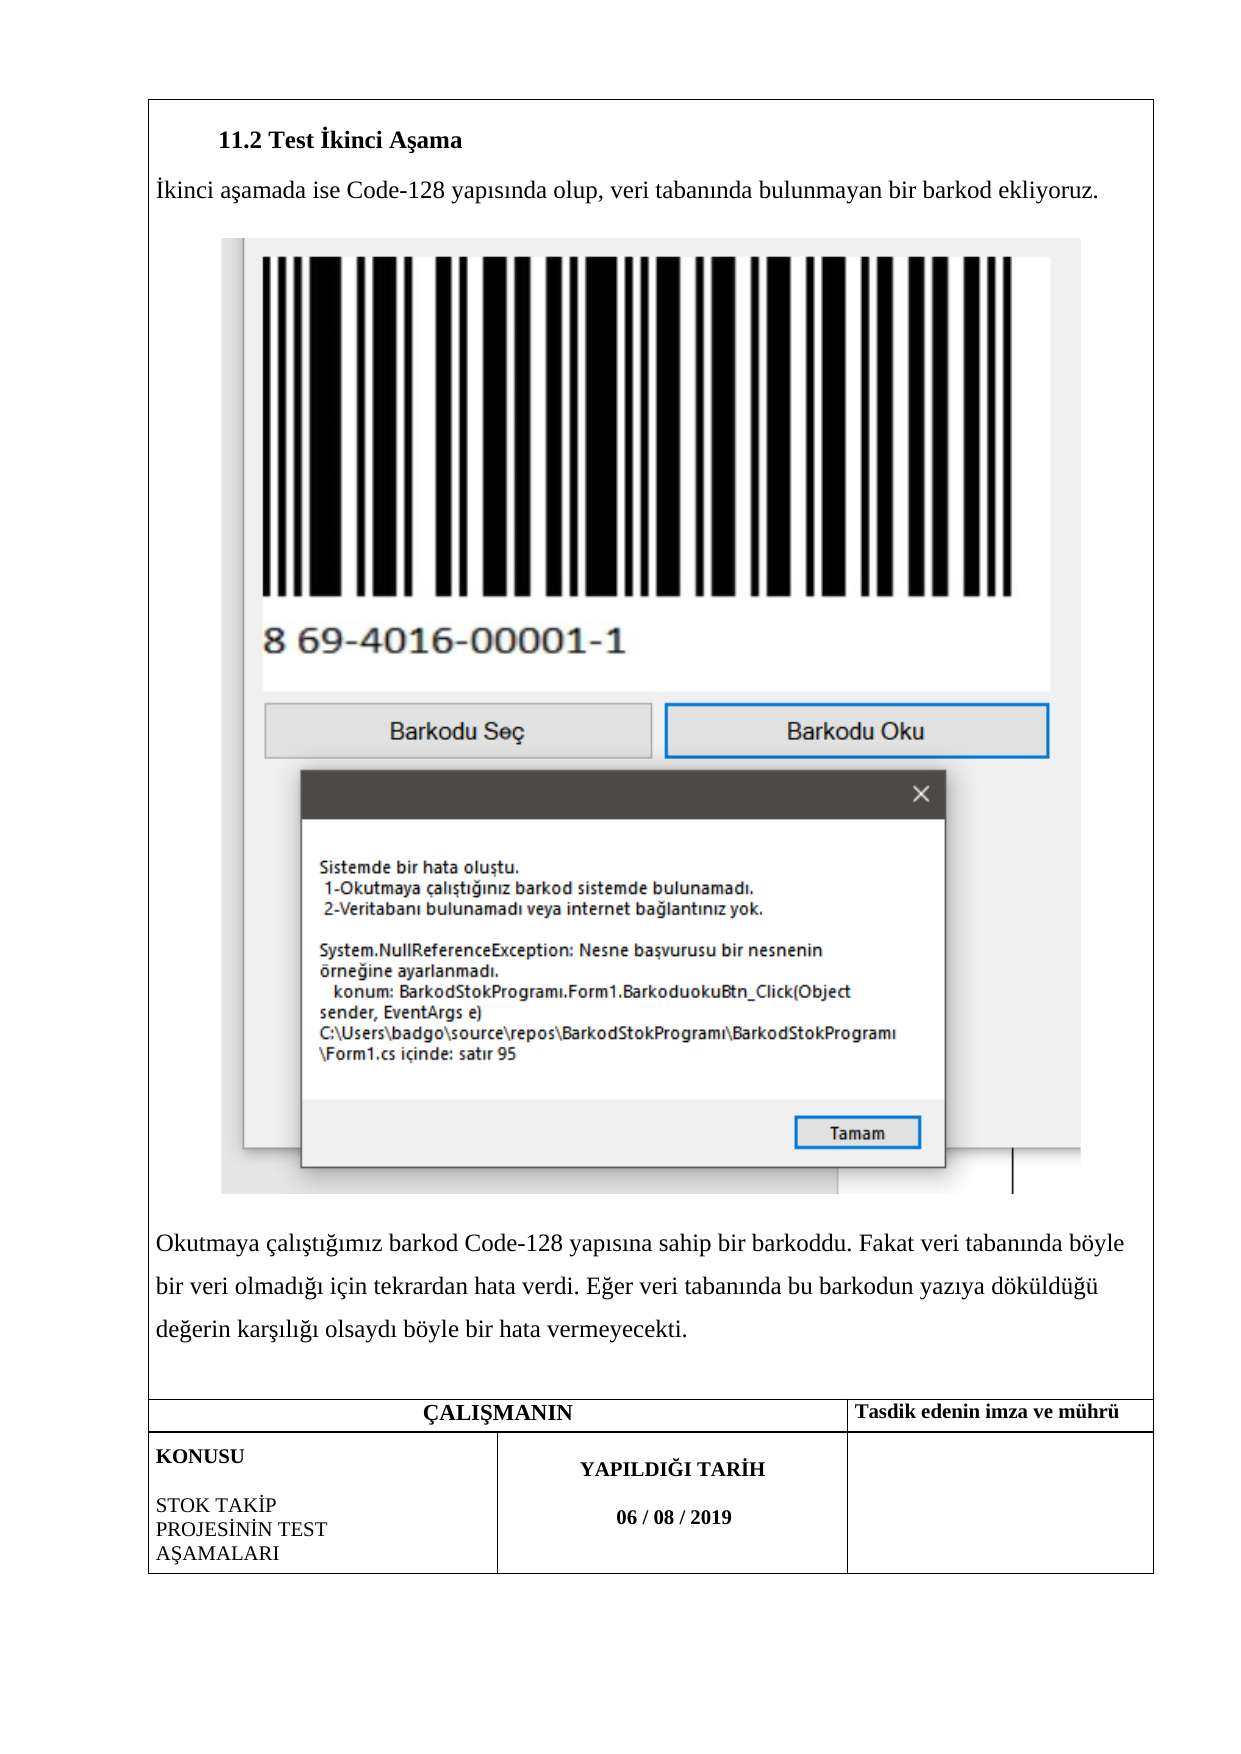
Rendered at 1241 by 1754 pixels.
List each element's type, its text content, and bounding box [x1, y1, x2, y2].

table_cell Tasdik edenin imza ve mührü [848, 1400, 1153, 1431]
picture [221, 238, 1081, 1194]
table_cell YAPILDIĞI TARİH 06 / 08 / 2019 [498, 1433, 847, 1573]
table_cell ÇALIŞMANIN [149, 1400, 847, 1431]
table_header 11.2 Test İkinci Aşama İkinci aşamada ise Code-128 yapısında olup, veri tabanında bulunmayan bir barkod ekliyoruz. Okutmaya çalıştığımız barkod Code-128 yapısına sahip bir barkoddu. Fakat veri tabanında böyle bir veri olmadığı için tekrardan hata verdi. Eğer veri tabanında bu barkodun yazıya döküldüğü değerin karşılığı olsaydı böyle bir hata vermeyecekti. [149, 100, 1153, 1398]
table_cell KONUSU STOK TAKİP PROJESİNİN TEST AŞAMALARI [149, 1433, 497, 1573]
table_cell [848, 1433, 1153, 1573]
